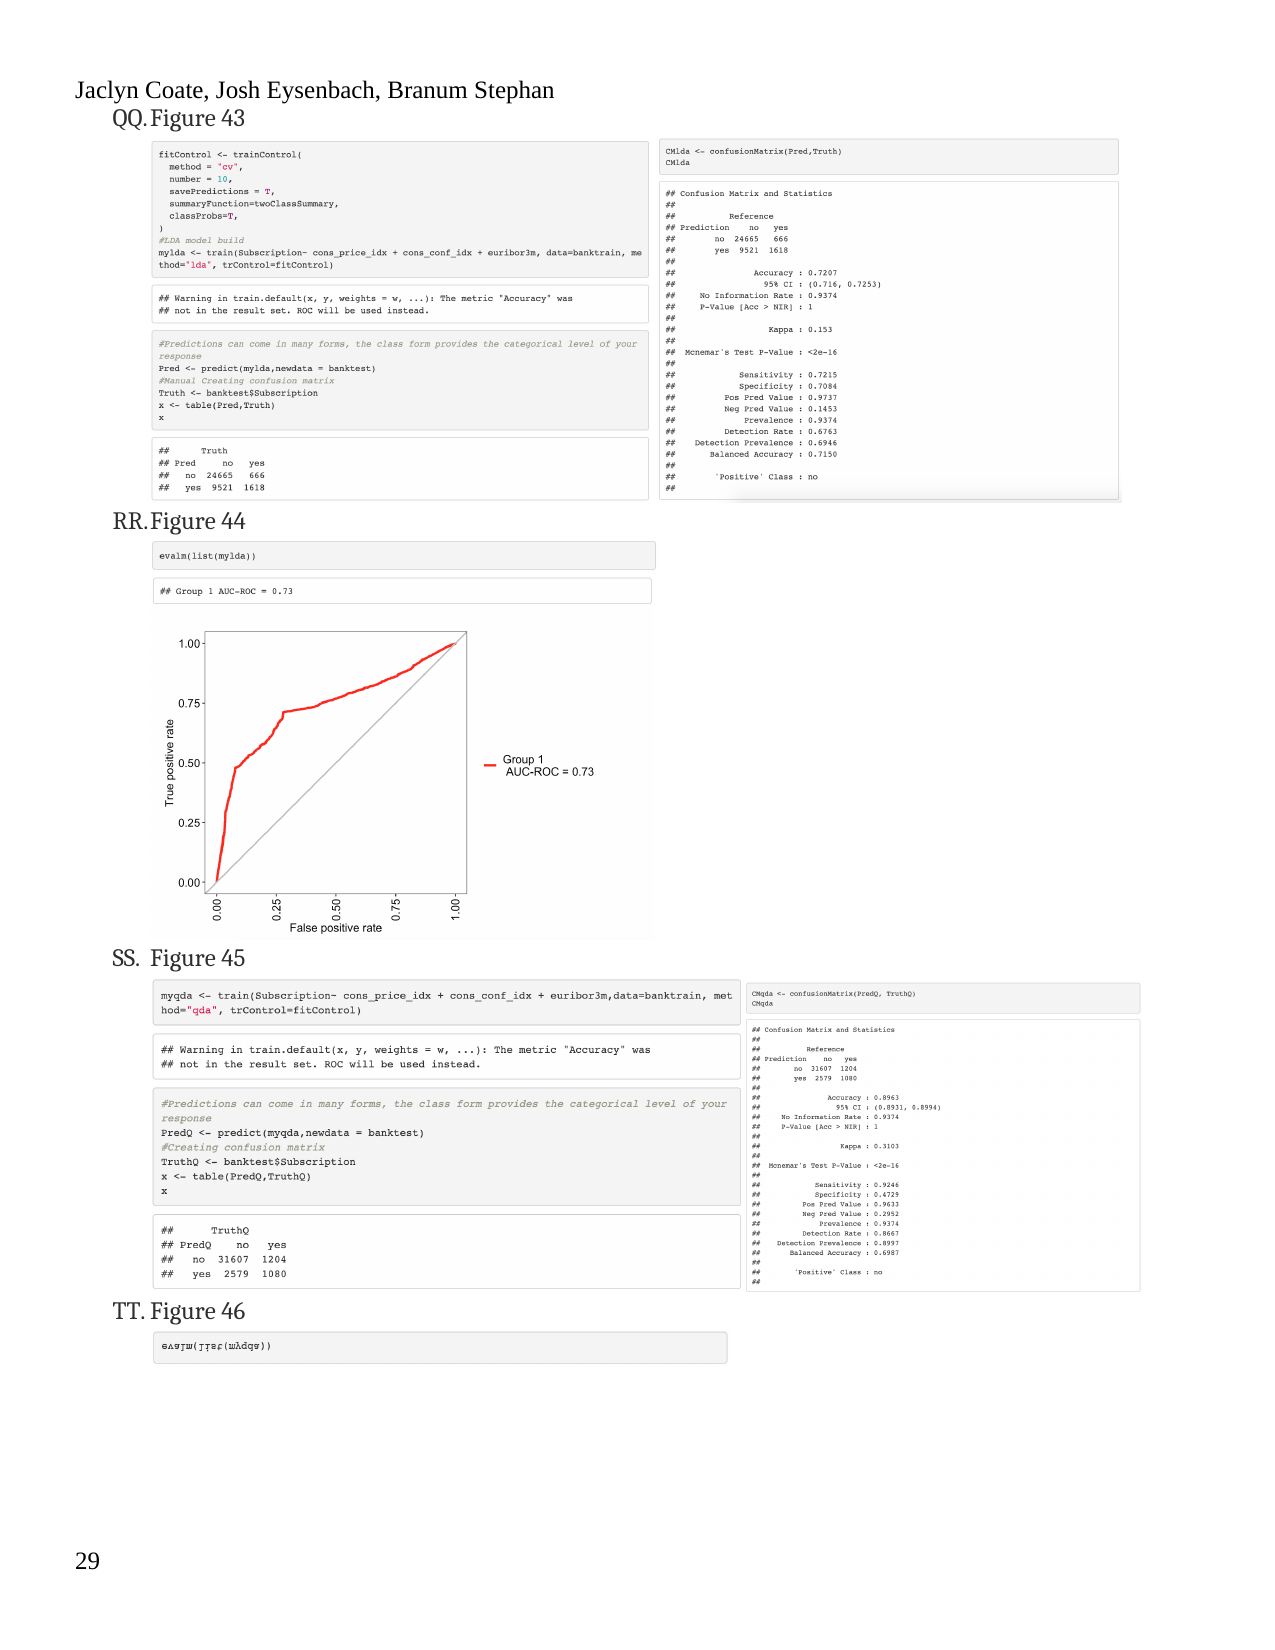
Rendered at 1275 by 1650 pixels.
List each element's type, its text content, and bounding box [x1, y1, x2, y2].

picture [150, 1329, 732, 1366]
picture [150, 138, 651, 503]
picture [150, 540, 658, 573]
picture [655, 136, 1122, 503]
subtitle Figure 43 [112, 104, 1200, 132]
picture [150, 576, 654, 940]
picture [150, 976, 1144, 1293]
subtitle Figure 44 [112, 507, 1200, 536]
subtitle Figure 45 [112, 944, 1200, 973]
subtitle Figure 46 [112, 1297, 1200, 1326]
